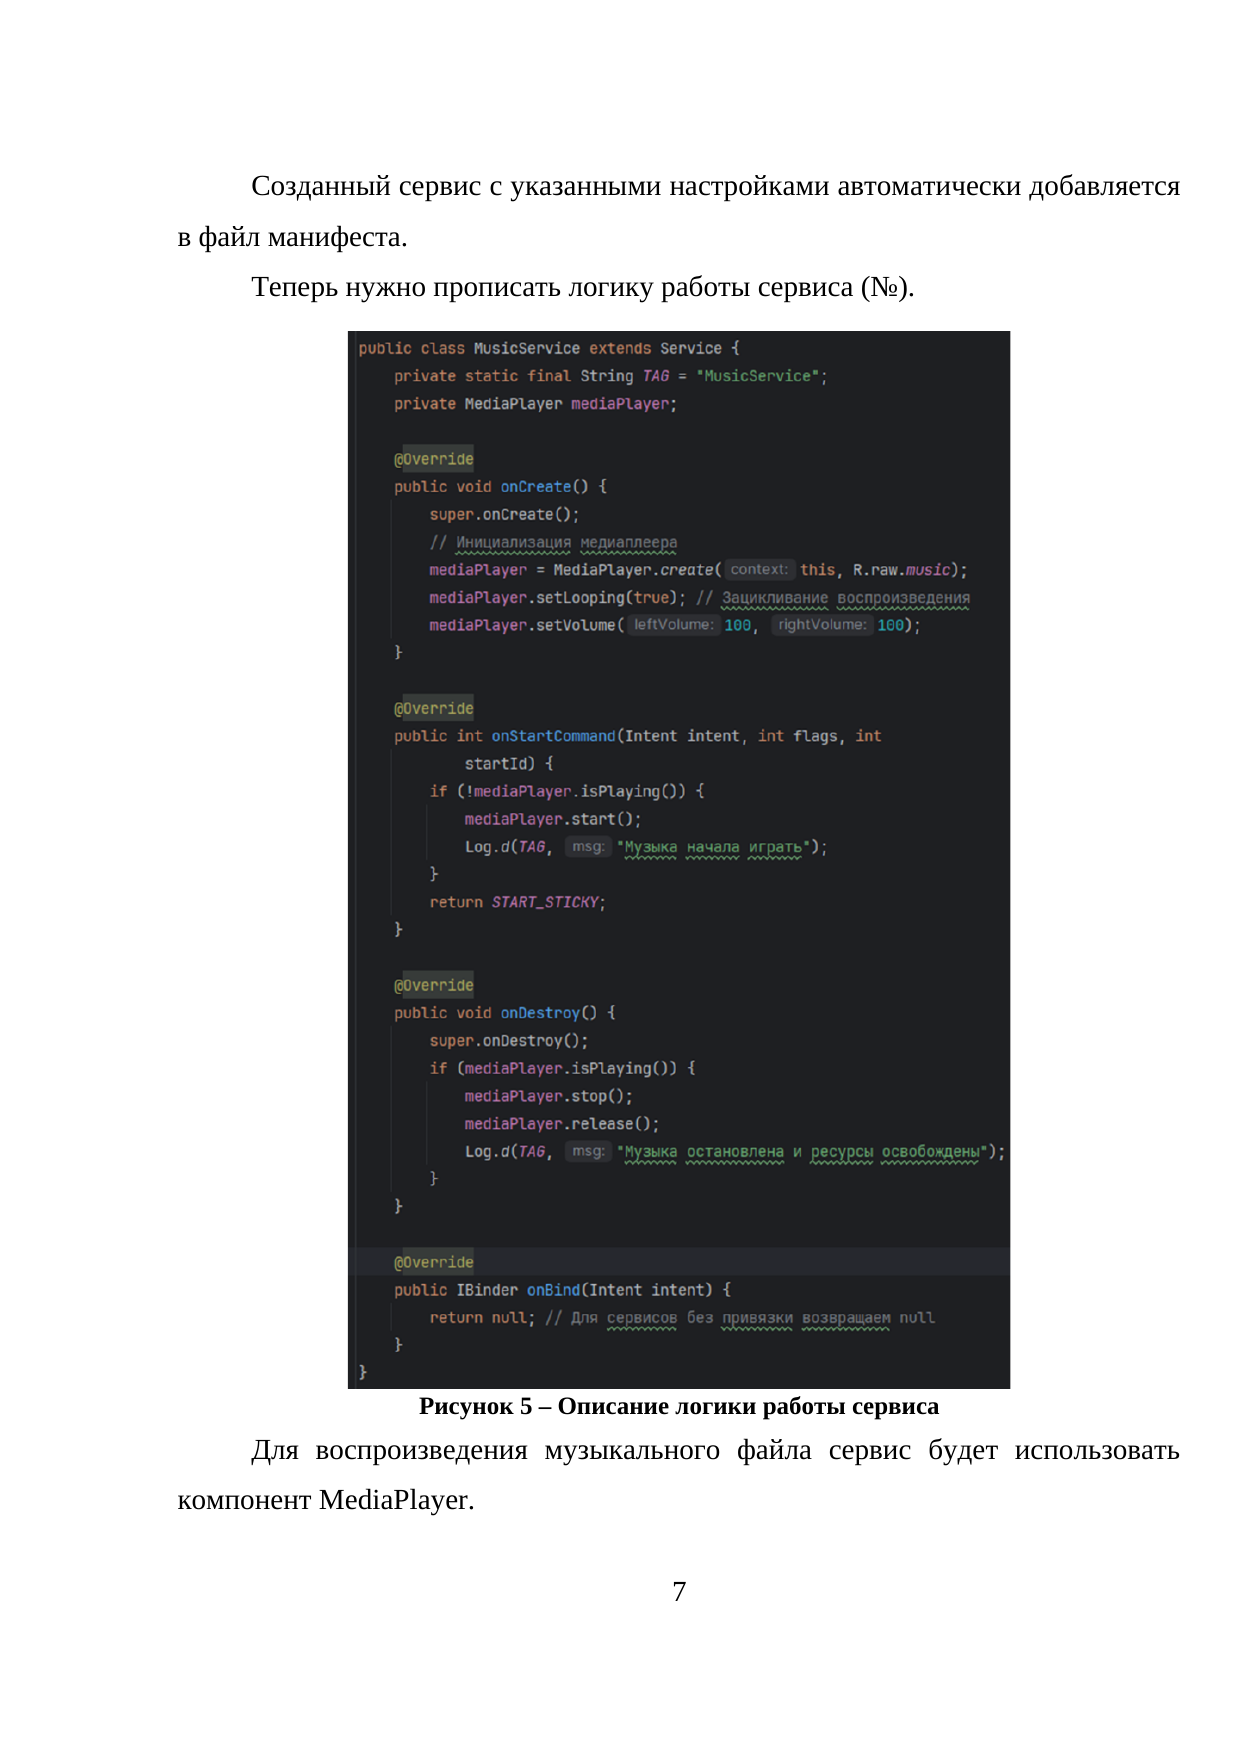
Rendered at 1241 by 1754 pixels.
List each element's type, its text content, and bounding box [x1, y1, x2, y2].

text Теперь нужно прописать логику работы сервиса (№). [177, 269, 1181, 303]
text Рисунок 5 – Описание логики работы сервиса [177, 1391, 1181, 1419]
text Созданный сервис с указанными настройками автоматически добавляется в файл манифеста. [177, 168, 1181, 252]
text Для воспроизведения музыкального файла сервис будет использовать компонент MediaPlayer. [177, 1432, 1181, 1516]
picture [347, 331, 1011, 1389]
